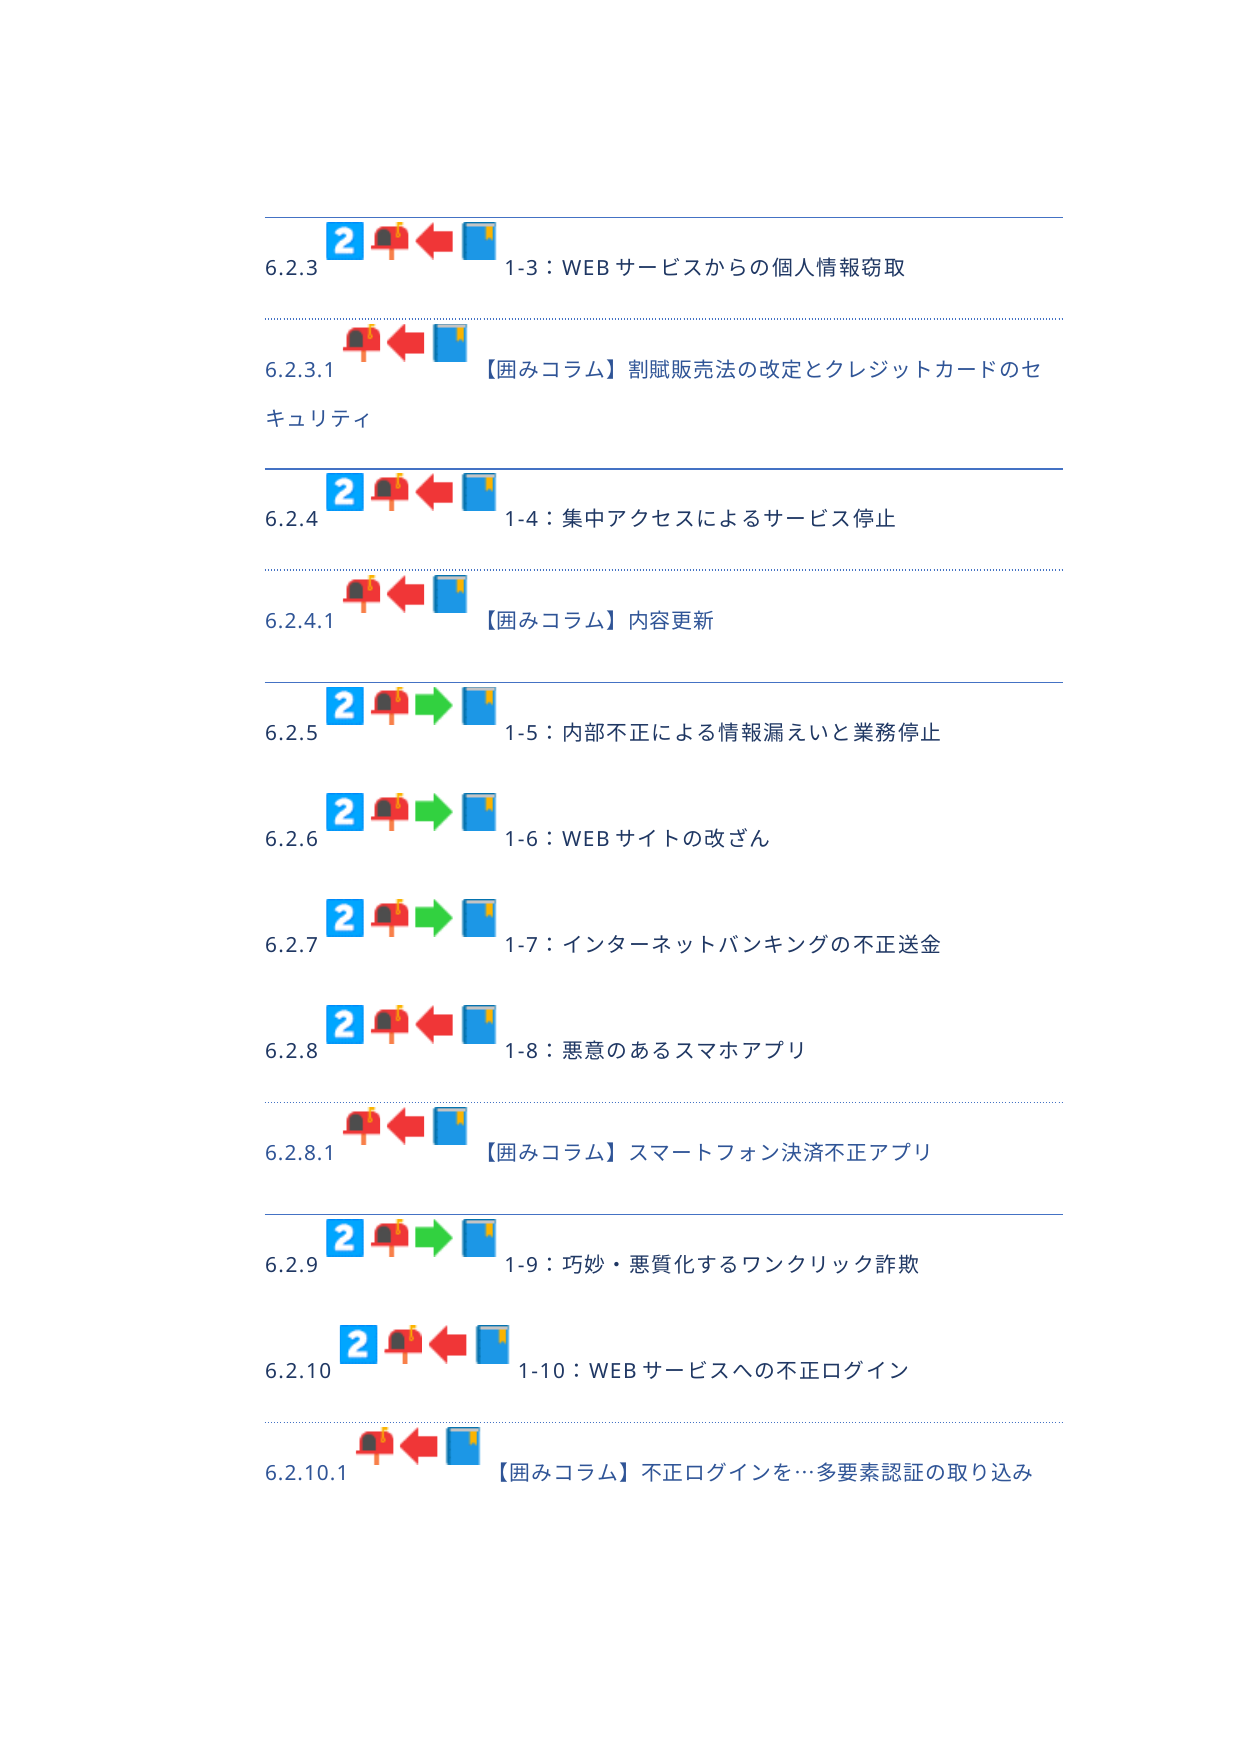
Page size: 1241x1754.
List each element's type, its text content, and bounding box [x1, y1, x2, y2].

picture [386, 324, 425, 362]
text 1-6：Webサイトの改ざん [265, 788, 1063, 868]
text 1-5：内部不正による情報漏えいと業務停止 [265, 683, 1063, 762]
picture [473, 1325, 511, 1364]
picture [326, 1219, 364, 1257]
picture [415, 899, 453, 937]
picture [459, 899, 498, 937]
text 1-8：悪意のあるスマホアプリ [265, 1000, 1063, 1081]
picture [386, 1107, 425, 1145]
picture [386, 575, 425, 613]
picture [459, 793, 498, 831]
text 1-3：Webサービスからの個人情報窃取 [265, 218, 1063, 297]
picture [399, 1427, 438, 1465]
picture [339, 1325, 378, 1364]
text 【囲みコラム】割賦販売法の改定とクレジットカードのセキュリティ [265, 318, 1063, 437]
picture [370, 222, 409, 260]
picture [430, 1107, 469, 1145]
picture [459, 1219, 498, 1257]
picture [428, 1325, 467, 1364]
picture [326, 687, 364, 725]
picture [430, 575, 469, 613]
picture [415, 687, 453, 725]
picture [370, 687, 409, 725]
picture [370, 793, 409, 831]
text 1-10：Webサービスへの不正ログイン [265, 1320, 1063, 1401]
picture [443, 1427, 482, 1465]
text 【囲みコラム】スマートフォン決済不正アプリ [265, 1102, 1063, 1182]
picture [370, 1219, 409, 1257]
picture [459, 473, 498, 511]
picture [415, 222, 453, 260]
text 【囲みコラム】不正ログインを…多要素認証の取り込み [265, 1421, 1063, 1502]
picture [459, 687, 498, 725]
picture [370, 473, 409, 511]
picture [415, 473, 453, 511]
picture [326, 1005, 364, 1044]
picture [384, 1325, 422, 1364]
picture [415, 1005, 453, 1044]
picture [355, 1427, 394, 1465]
text 1-9：巧妙・悪質化するワンクリック詐欺 [265, 1215, 1063, 1294]
picture [326, 899, 364, 937]
picture [459, 1005, 498, 1044]
picture [326, 222, 364, 260]
picture [415, 1219, 453, 1257]
picture [370, 899, 409, 937]
picture [430, 324, 469, 362]
picture [342, 324, 381, 362]
picture [459, 222, 498, 260]
picture [342, 575, 381, 613]
text 【囲みコラム】内容更新 [265, 569, 1063, 650]
picture [326, 473, 364, 511]
picture [326, 793, 364, 831]
text 1-4：集中アクセスによるサービス停止 [265, 470, 1063, 548]
picture [342, 1107, 381, 1145]
text 1-7：インターネットバンキングの不正送金 [265, 894, 1063, 974]
picture [370, 1005, 409, 1044]
picture [415, 793, 453, 831]
